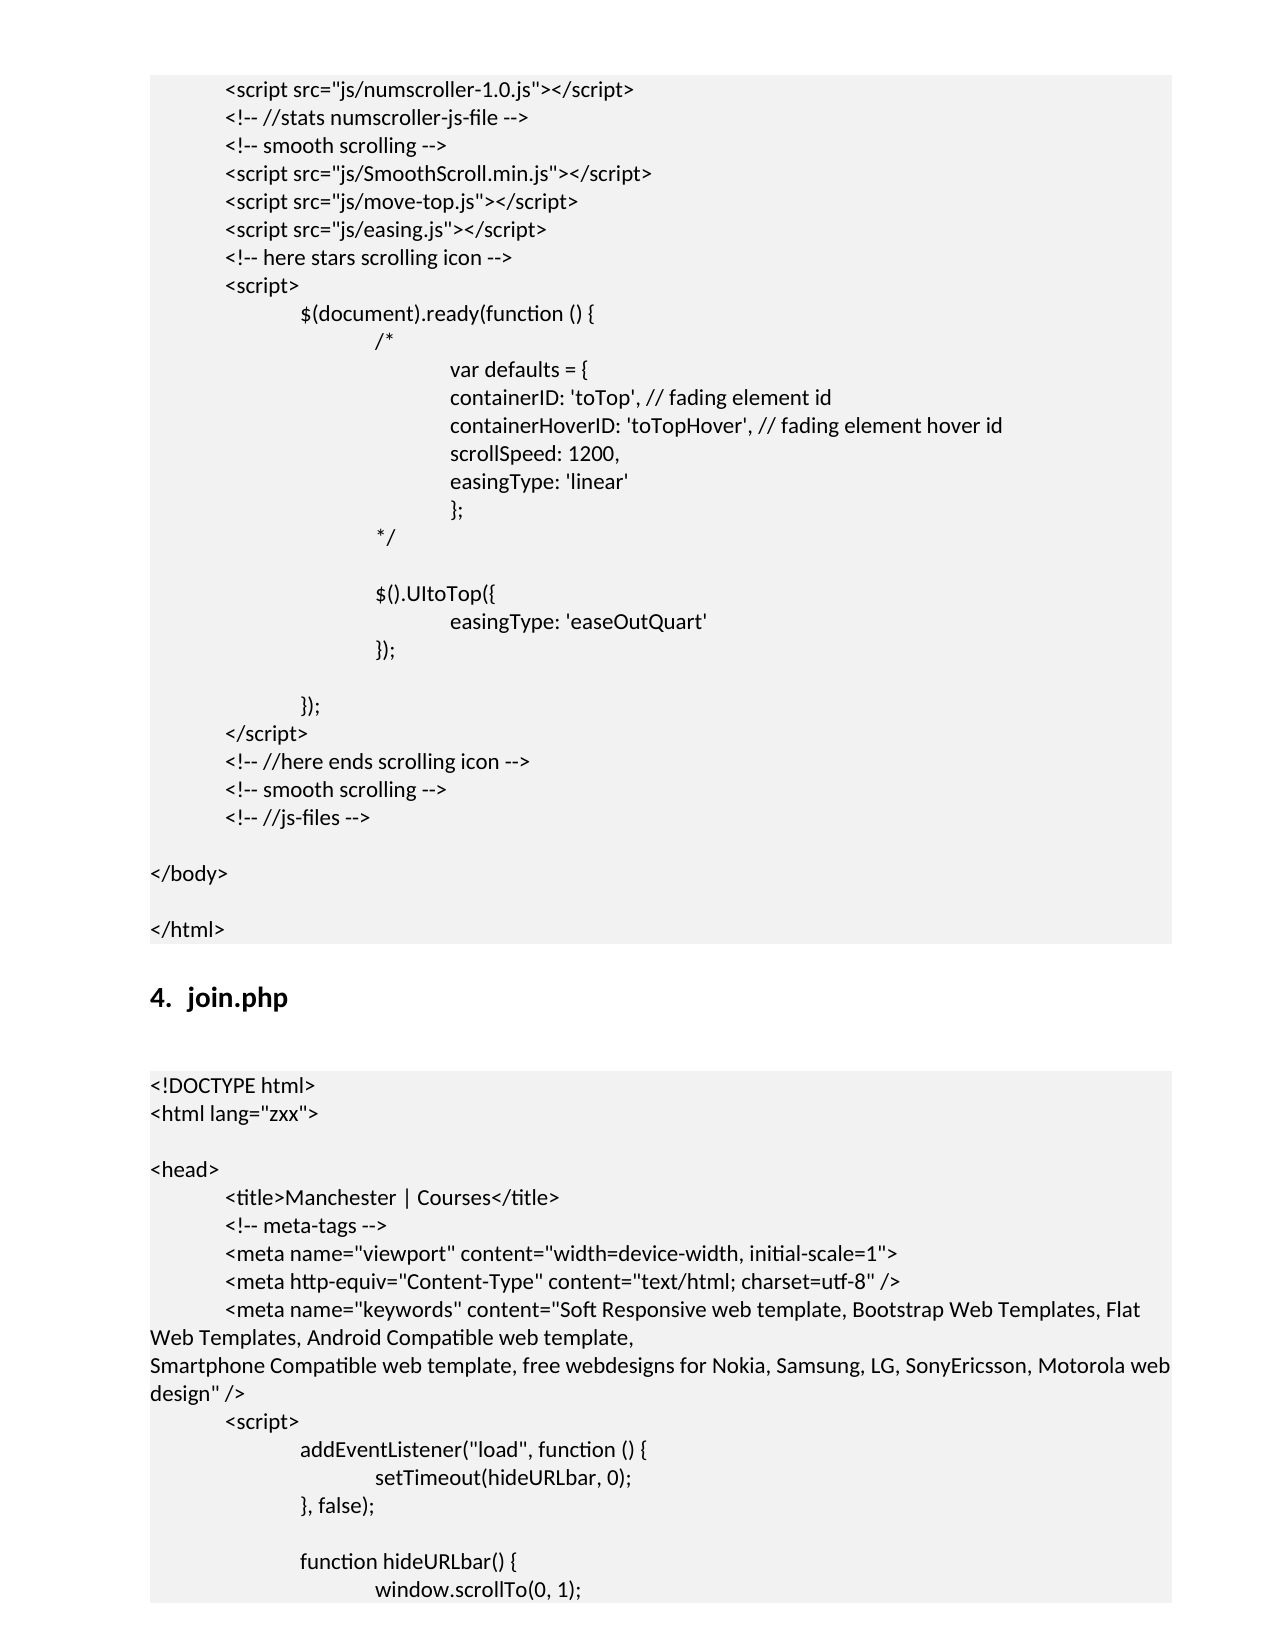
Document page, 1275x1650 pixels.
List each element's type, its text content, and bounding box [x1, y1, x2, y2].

text $().UItoTop({ [150, 579, 1172, 607]
text <script> [150, 271, 1172, 299]
text <script> [150, 1407, 1172, 1435]
text <!-- smooth scrolling --> [150, 776, 1172, 803]
text <title>Manchester | Courses</title> [150, 1183, 1172, 1211]
text easingType: 'linear' [150, 467, 1172, 495]
text <script src="js/SmoothScroll.min.js"></script> [150, 159, 1172, 187]
text <script src="js/move-top.js"></script> [150, 187, 1172, 215]
text <html lang="zxx"> [150, 1099, 1172, 1127]
text <script src="js/numscroller-1.0.js"></script> [150, 75, 1172, 103]
text <!-- meta-tags --> [150, 1211, 1172, 1239]
text }); [150, 691, 1172, 719]
text $(document).ready(function () { [150, 299, 1172, 327]
text </html> [150, 916, 1172, 944]
text </script> [150, 719, 1172, 747]
text <meta http-equiv="Content-Type" content="text/html; charset=utf-8" /> [150, 1267, 1172, 1295]
text <!-- //here ends scrolling icon --> [150, 747, 1172, 776]
text <meta name="keywords" content="Soft Responsive web template, Bootstrap Web Templates, Flat Web Templates, Android Compatible web template, [150, 1295, 1172, 1351]
text setTimeout(hideURLbar, 0); [150, 1463, 1172, 1491]
text </body> [150, 859, 1172, 888]
text <head> [150, 1155, 1172, 1183]
text */ [150, 523, 1172, 551]
text <script src="js/easing.js"></script> [150, 215, 1172, 243]
text <!-- //js-files --> [150, 803, 1172, 832]
text containerHoverID: 'toTopHover', // fading element hover id [150, 411, 1172, 439]
text containerID: 'toTop', // fading element id [150, 383, 1172, 411]
list join.php [150, 979, 1172, 1015]
text }, false); [150, 1491, 1172, 1519]
text addEventListener("load", function () { [150, 1435, 1172, 1463]
text <meta name="viewport" content="width=device-width, initial-scale=1"> [150, 1239, 1172, 1267]
text var defaults = { [150, 355, 1172, 383]
text easingType: 'easeOutQuart' [150, 607, 1172, 635]
text window.scrollTo(0, 1); [150, 1575, 1172, 1603]
text <!-- //stats numscroller-js-file --> [150, 103, 1172, 131]
text }); [150, 635, 1172, 663]
text scrollSpeed: 1200, [150, 439, 1172, 467]
text }; [150, 495, 1172, 523]
text <!-- smooth scrolling --> [150, 131, 1172, 159]
text Smartphone Compatible web template, free webdesigns for Nokia, Samsung, LG, SonyEricsson, Motorola web design" /> [150, 1351, 1172, 1407]
text /* [150, 327, 1172, 355]
text <!DOCTYPE html> [150, 1071, 1172, 1099]
text function hideURLbar() { [150, 1547, 1172, 1575]
text <!-- here stars scrolling icon --> [150, 243, 1172, 271]
